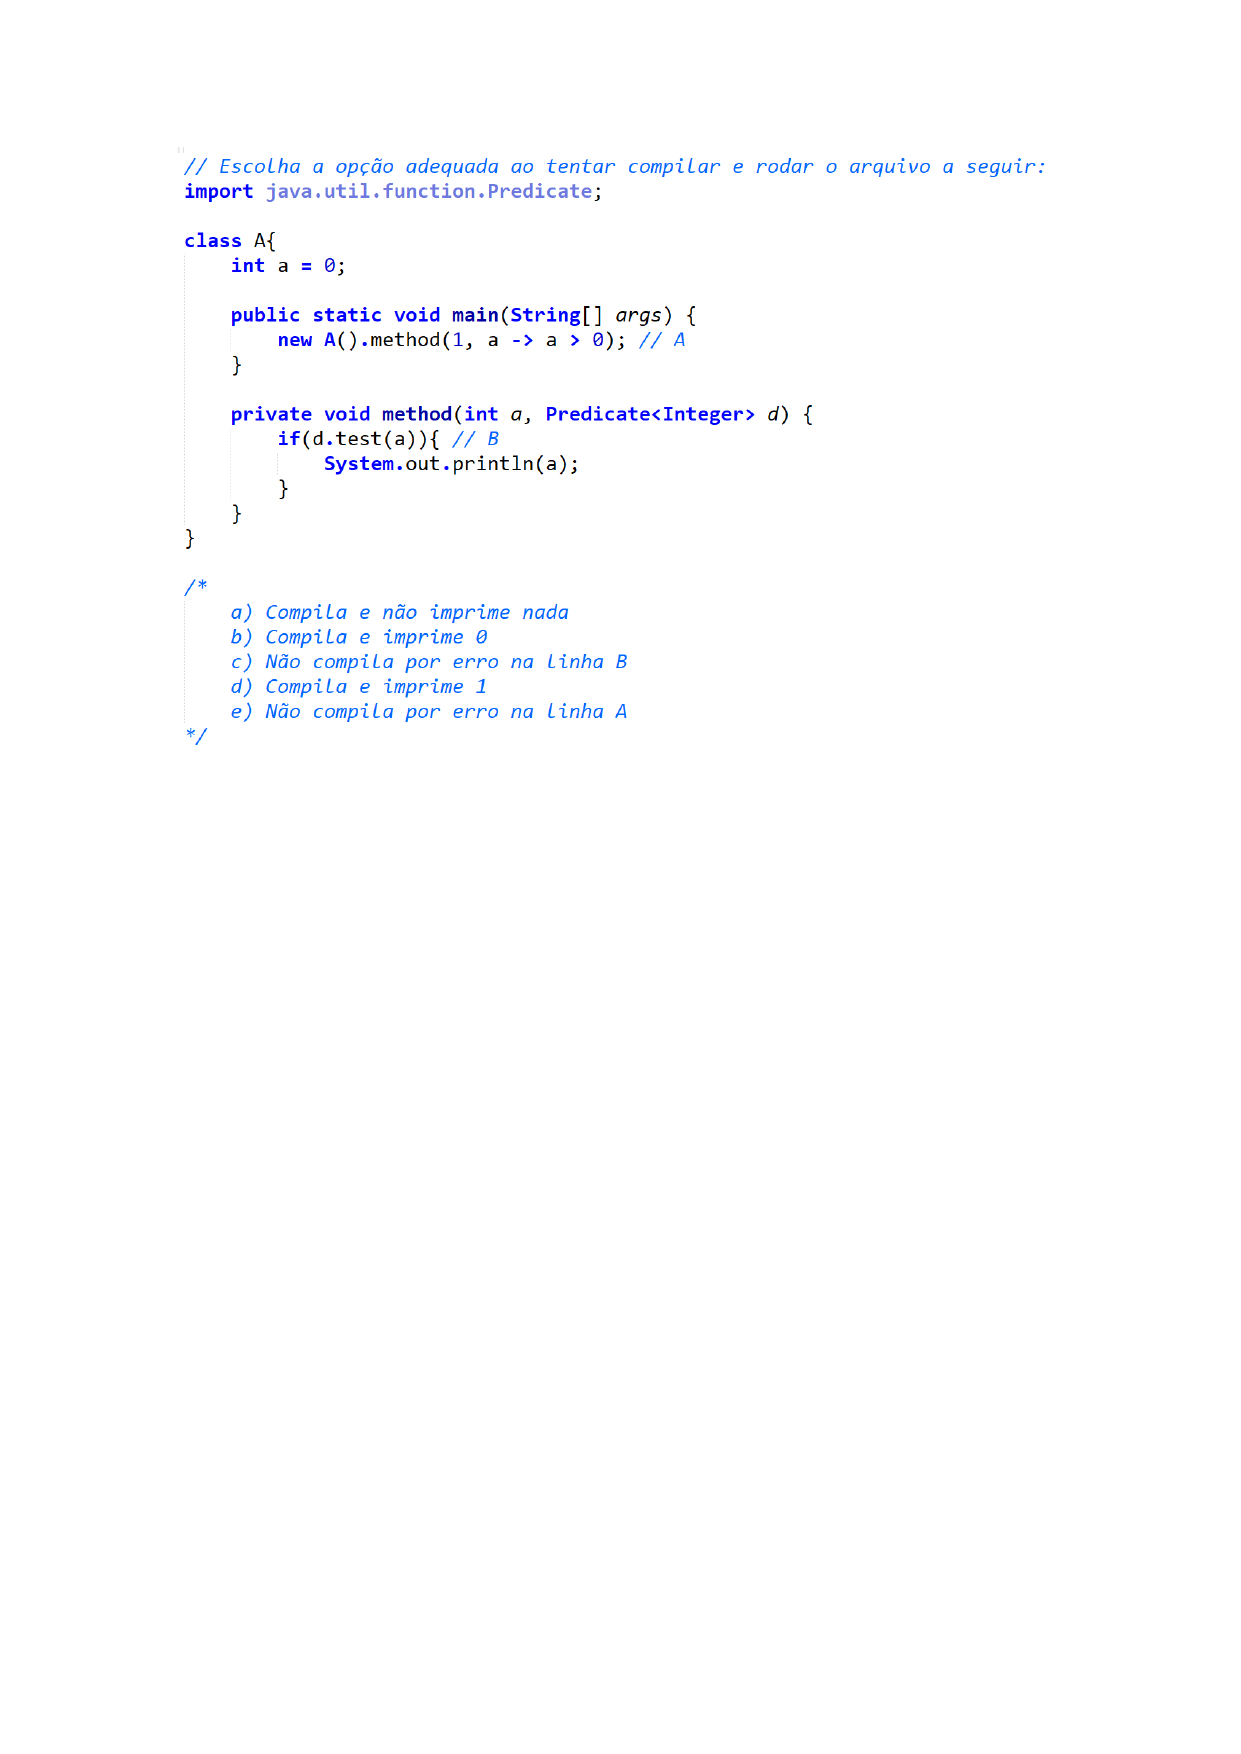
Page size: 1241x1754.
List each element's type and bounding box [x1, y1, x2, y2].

picture [177, 147, 1063, 751]
